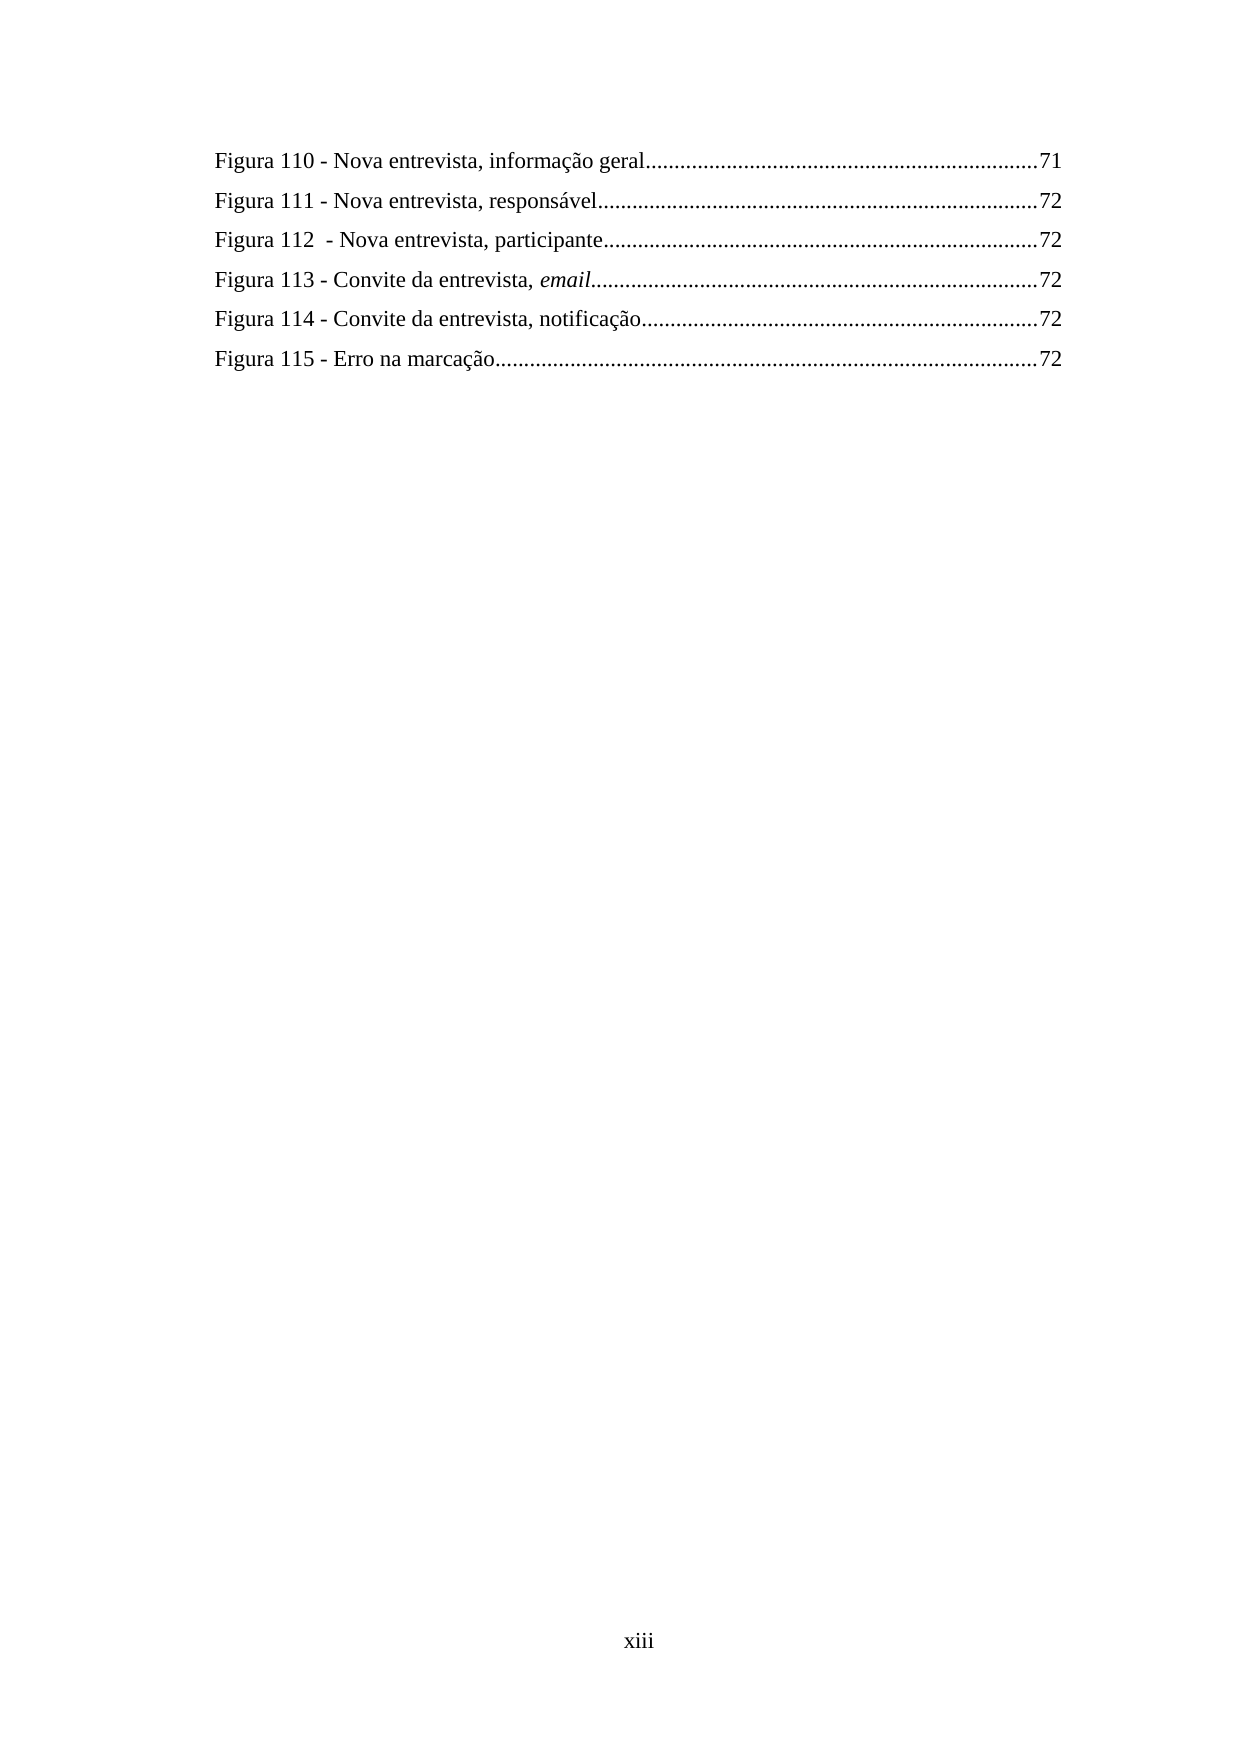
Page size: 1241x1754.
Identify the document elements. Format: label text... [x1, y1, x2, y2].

text Figura 110 - Nova entrevista, informação geral 71 [177, 148, 1063, 174]
text Figura 112 - Nova entrevista, participante 72 [177, 227, 1063, 253]
text Figura 114 - Convite da entrevista, notificação 72 [177, 306, 1063, 332]
text Figura 115 - Erro na marcação 72 [177, 345, 1063, 371]
text Figura 113 - Convite da entrevista, email 72 [177, 266, 1063, 292]
text Figura 111 - Nova entrevista, responsável 72 [177, 187, 1063, 213]
